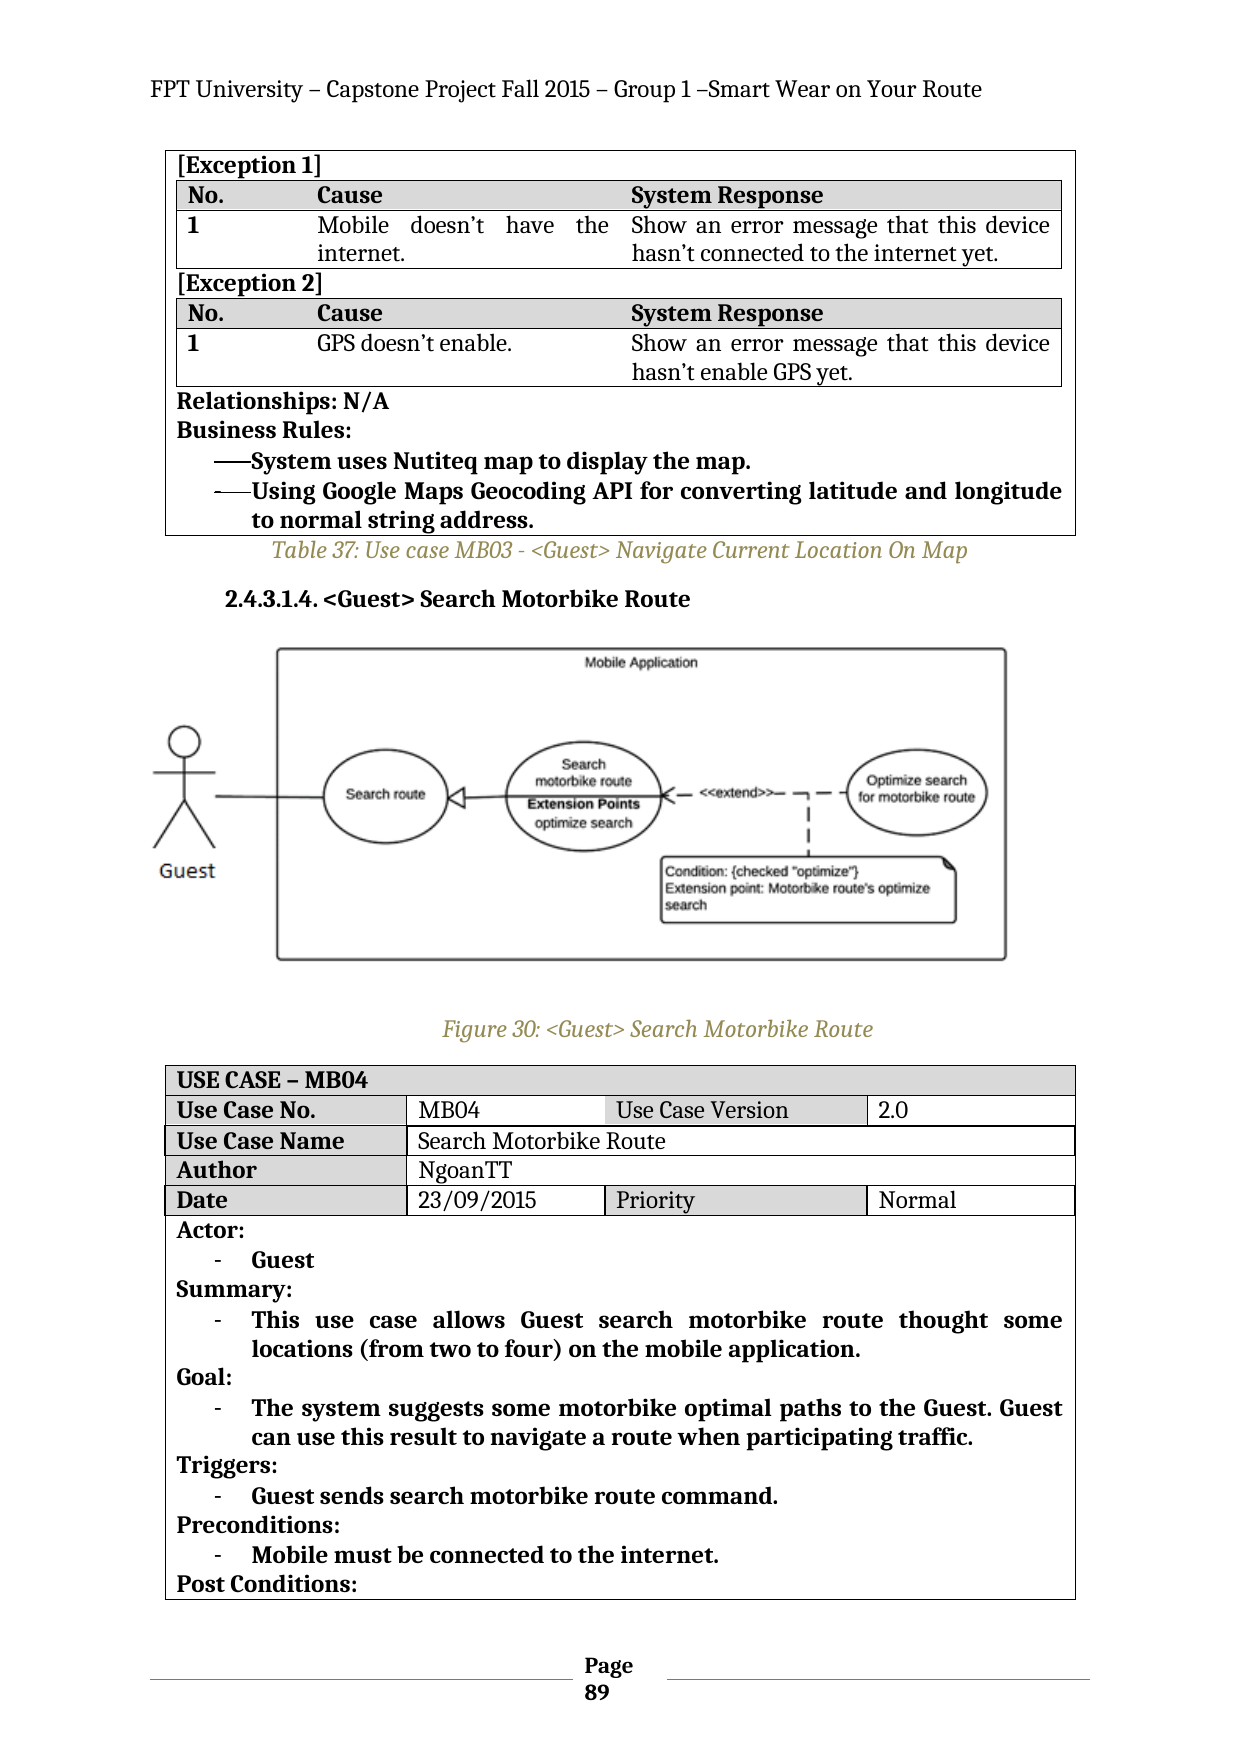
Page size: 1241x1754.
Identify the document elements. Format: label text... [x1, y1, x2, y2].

table_cell Normal [868, 1186, 1074, 1215]
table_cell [166, 1216, 1075, 1598]
table_cell Priority [606, 1186, 866, 1215]
table_header USE CASE – MB04 [166, 1066, 1075, 1095]
table_cell Search Motorbike Route [408, 1127, 1074, 1155]
subtitle <Guest> Search Motorbike Route [225, 585, 1090, 614]
table_cell 2.0 [868, 1096, 1075, 1124]
table_cell NgoanTT [407, 1156, 1075, 1185]
picture [150, 618, 1037, 991]
table_cell Use Case Version [605, 1096, 867, 1124]
text Table 37: Use case MB03 - <Guest> Navigate Current Location On Map [150, 536, 1090, 564]
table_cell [166, 151, 1075, 534]
table_cell Author [166, 1156, 406, 1185]
table_cell Use Case Name [166, 1126, 406, 1155]
table_cell MB04 [407, 1096, 604, 1124]
table_cell Use Case No. [166, 1096, 406, 1124]
table_cell 23/09/2015 [408, 1186, 604, 1215]
table_cell Date [166, 1186, 406, 1215]
text Figure 30: <Guest> Search Motorbike Route [150, 1015, 1090, 1044]
